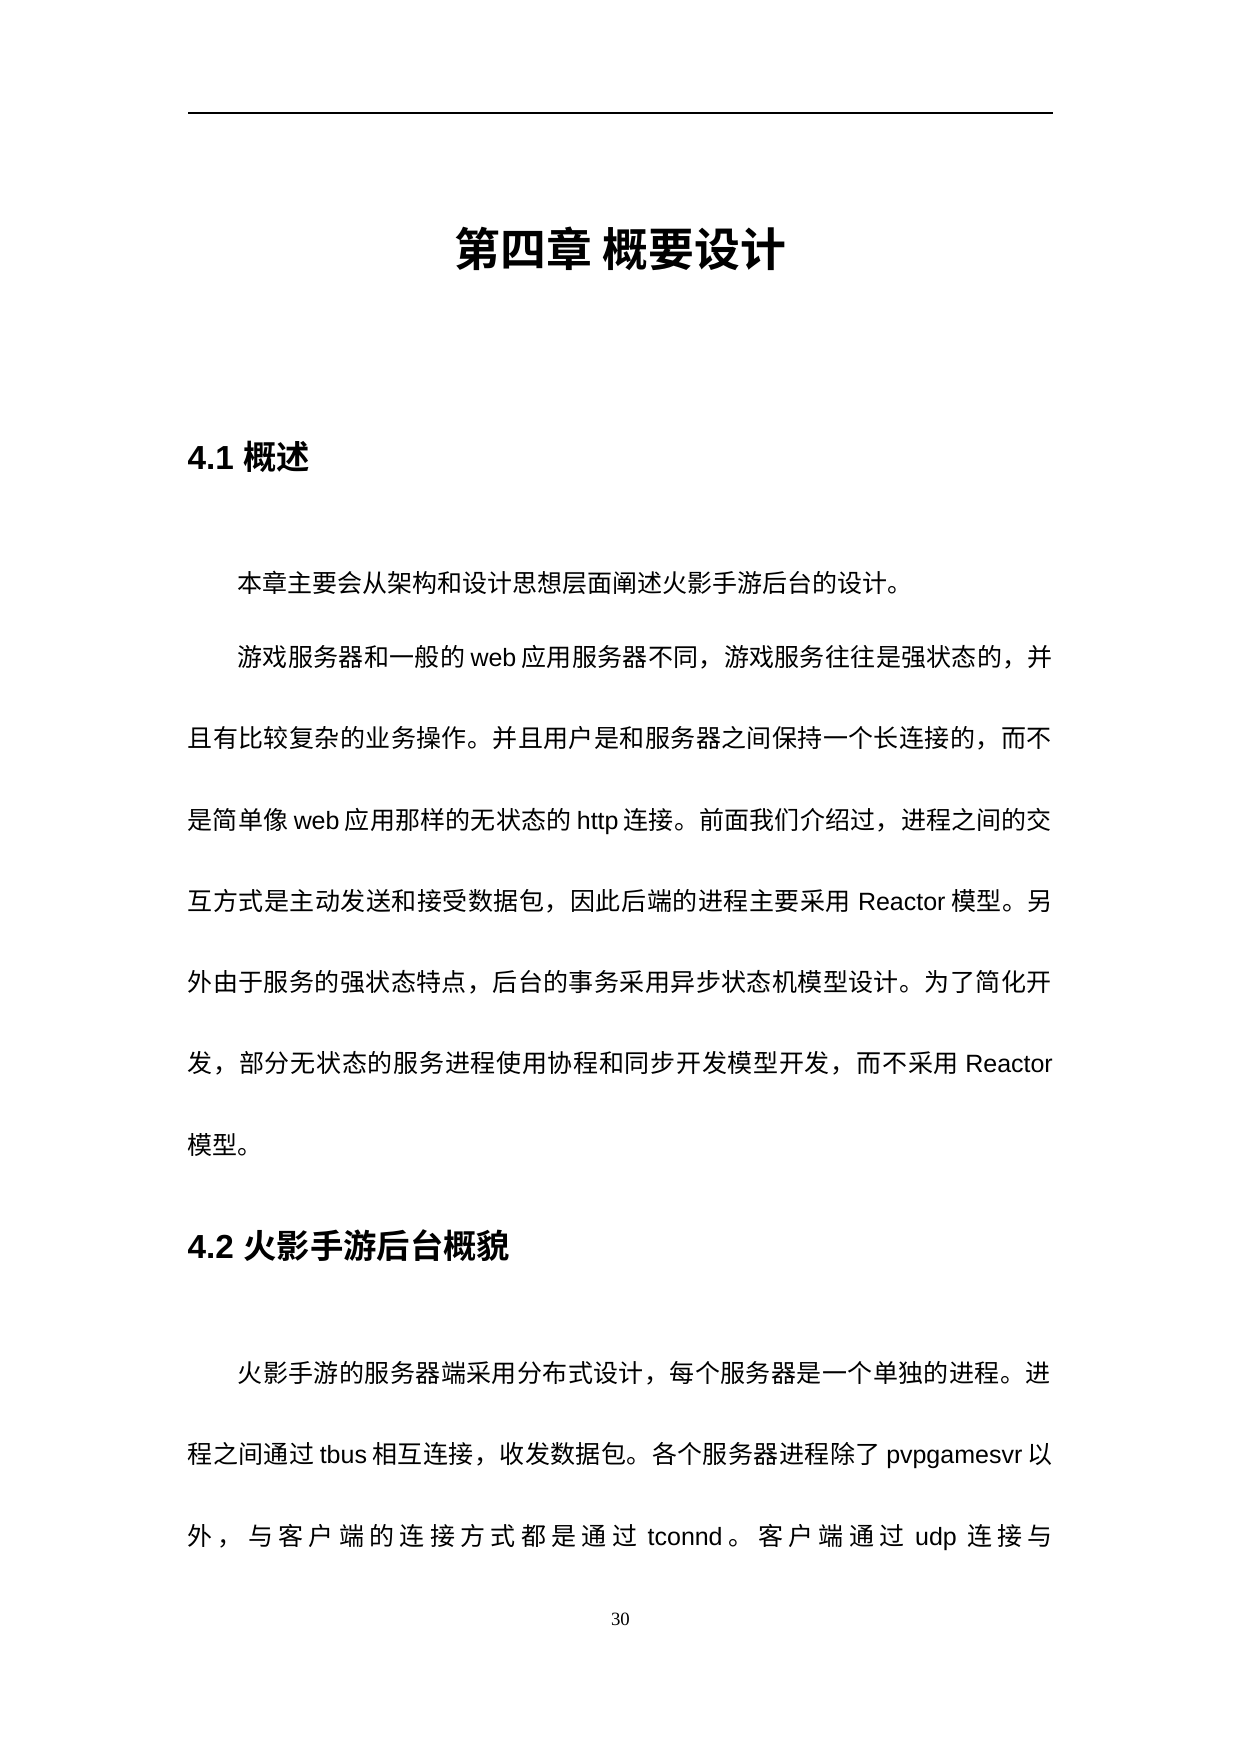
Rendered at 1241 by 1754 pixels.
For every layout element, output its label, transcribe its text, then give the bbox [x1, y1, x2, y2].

text 本章主要会从架构和设计思想层面阐述火影手游后台的设计。 [187, 549, 1053, 614]
text 游戏服务器和一般的web应用服务器不同，游戏服务往往是强状态的，并且有比较复杂的业务操作。并且用户是和服务器之间保持一个长连接的，而不是简单像web应用那样的无状态的http连接。前面我们介绍过，进程之间的交互方式是主动发送和接受数据包，因此后端的进程主要采用Reactor模型。另外由于服务的强状态特点，后台的事务采用异步状态机模型设计。为了简化开发，部分无状态的服务进程使用协程和同步开发模型开发，而不采用Reactor模型。 [187, 623, 1053, 1176]
subtitle 4.2 火影手游后台概貌 [187, 1212, 1053, 1277]
subtitle 4.1 概述 [187, 422, 1053, 487]
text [187, 1339, 1053, 1567]
subtitle 第四章 概要设计 [187, 197, 1053, 295]
